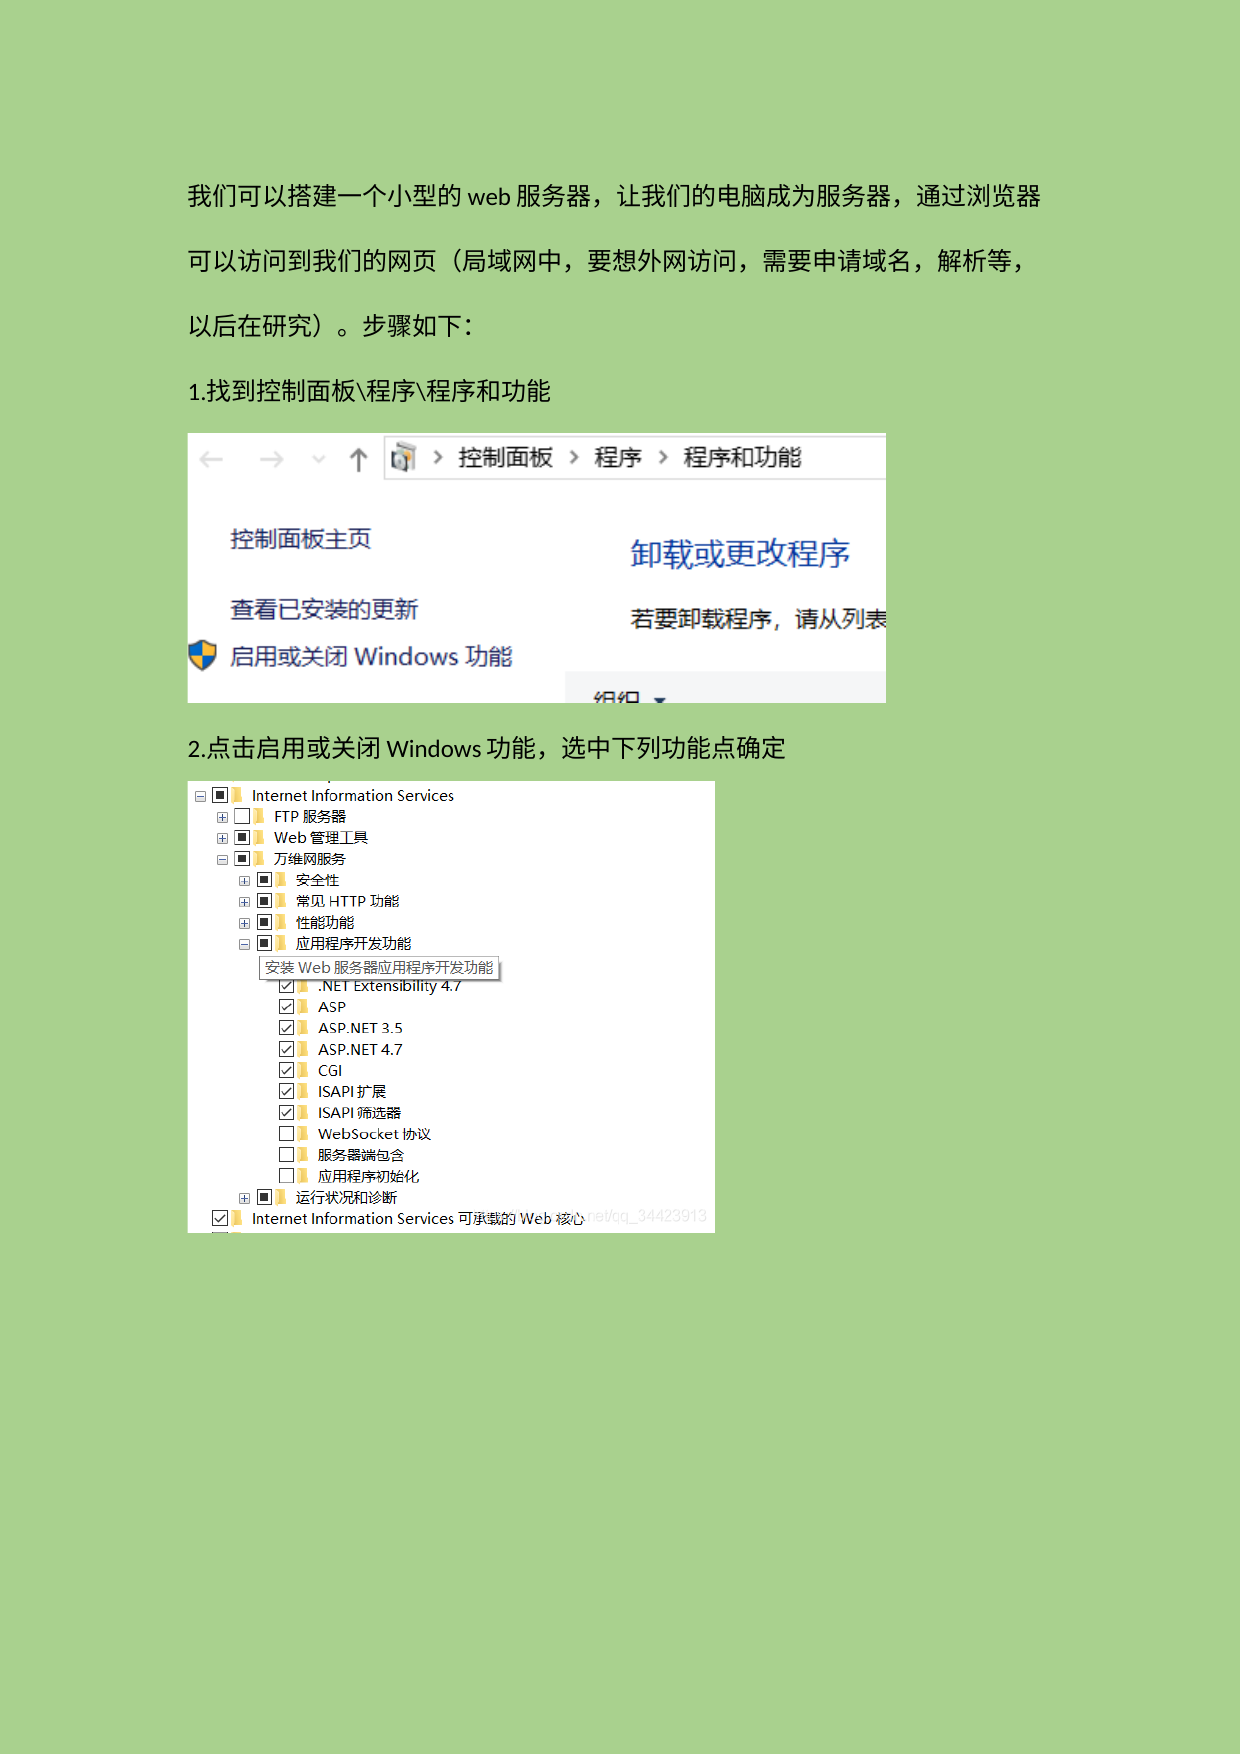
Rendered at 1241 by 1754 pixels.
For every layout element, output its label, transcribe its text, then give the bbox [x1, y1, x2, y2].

picture [187, 433, 886, 703]
text 我们可以搭建一个小型的web服务器，让我们的电脑成为服务器，通过浏览器可以访问到我们的网页（局域网中，要想外网访问，需要申请域名，解析等，以后在研究）。步骤如下： [187, 162, 1053, 357]
text 1.找到控制面板\程序\程序和功能 [187, 357, 1053, 422]
picture [187, 781, 715, 1233]
text 2.点击启用或关闭Windows功能，选中下列功能点确定 [187, 714, 1053, 779]
